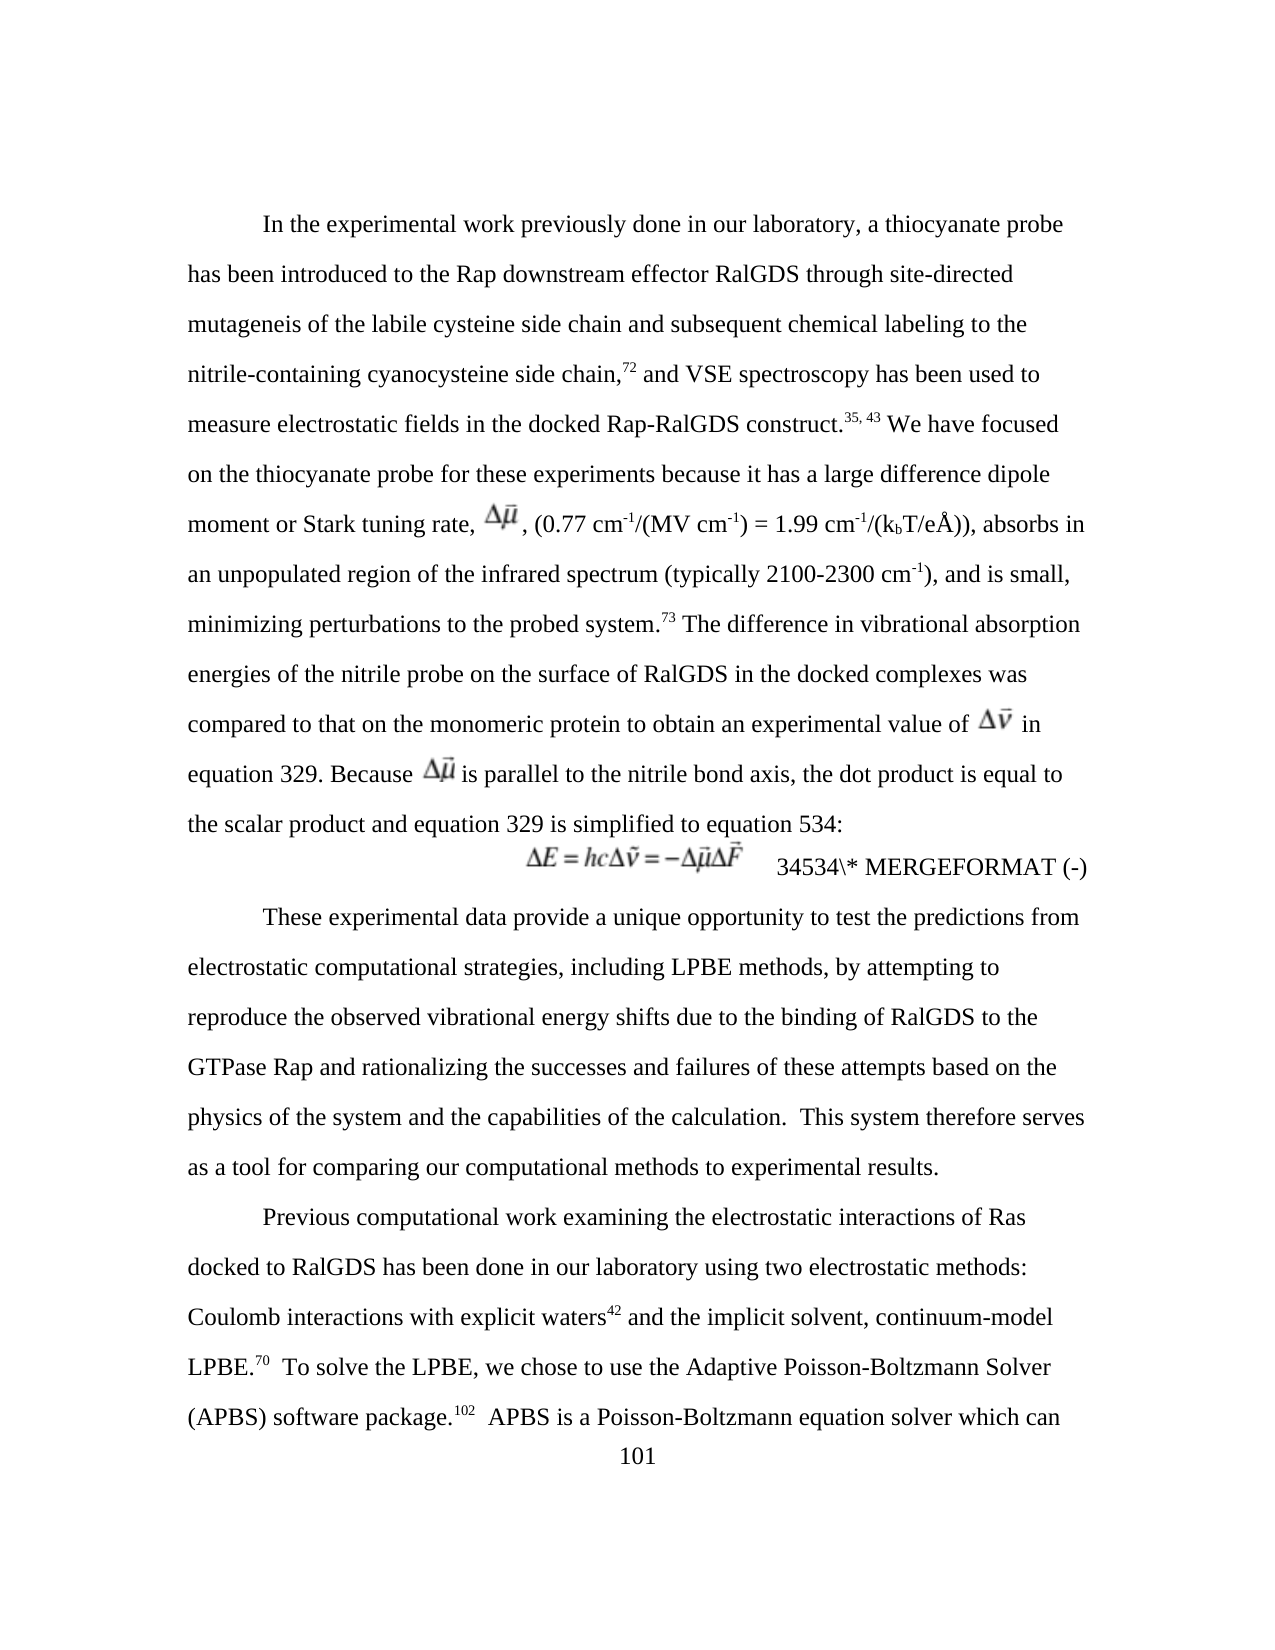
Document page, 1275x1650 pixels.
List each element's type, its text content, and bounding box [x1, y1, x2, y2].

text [187, 1181, 1087, 1431]
text These experimental data provide a unique opportunity to test the predictions from electrostatic computational strategies, including LPBE methods, by attempting to reproduce the observed vibrational energy shifts due to the binding of RalGDS to the GTPase Rap and rationalizing the successes and failures of these attempts based on the physics of the system and the capabilities of the calculation. This system therefore serves as a tool for comparing our computational methods to experimental results. [187, 881, 1087, 1181]
text In the experimental work previously done in our laboratory, a thiocyanate probe has been introduced to the Rap downstream effector RalGDS through site-directed mutageneis of the labile cysteine side chain and subsequent chemical labeling to the nitrile-containing cyanocysteine side chain,72 and VSE spectroscopy has been used to measure electrostatic fields in the docked Rap-RalGDS construct.35, 43 We have focused on the thiocyanate probe for these experiments because it has a large difference dipole moment or Stark tuning rate, , (0.77 cm-1/(MV cm-1) = 1.99 cm-1/(kbT/eÅ)), absorbs in an unpopulated region of the infrared spectrum (typically 2100-2300 cm-1), and is small, minimizing perturbations to the probed system.73 The difference in vibrational absorption energies of the nitrile probe on the surface of RalGDS in the docked complexes was compared to that on the monomeric protein to obtain an experimental value of in equation . Because is parallel to the nitrile bond axis, the dot product is equal to the scalar product and equation is simplified to equation : [187, 187, 1087, 837]
